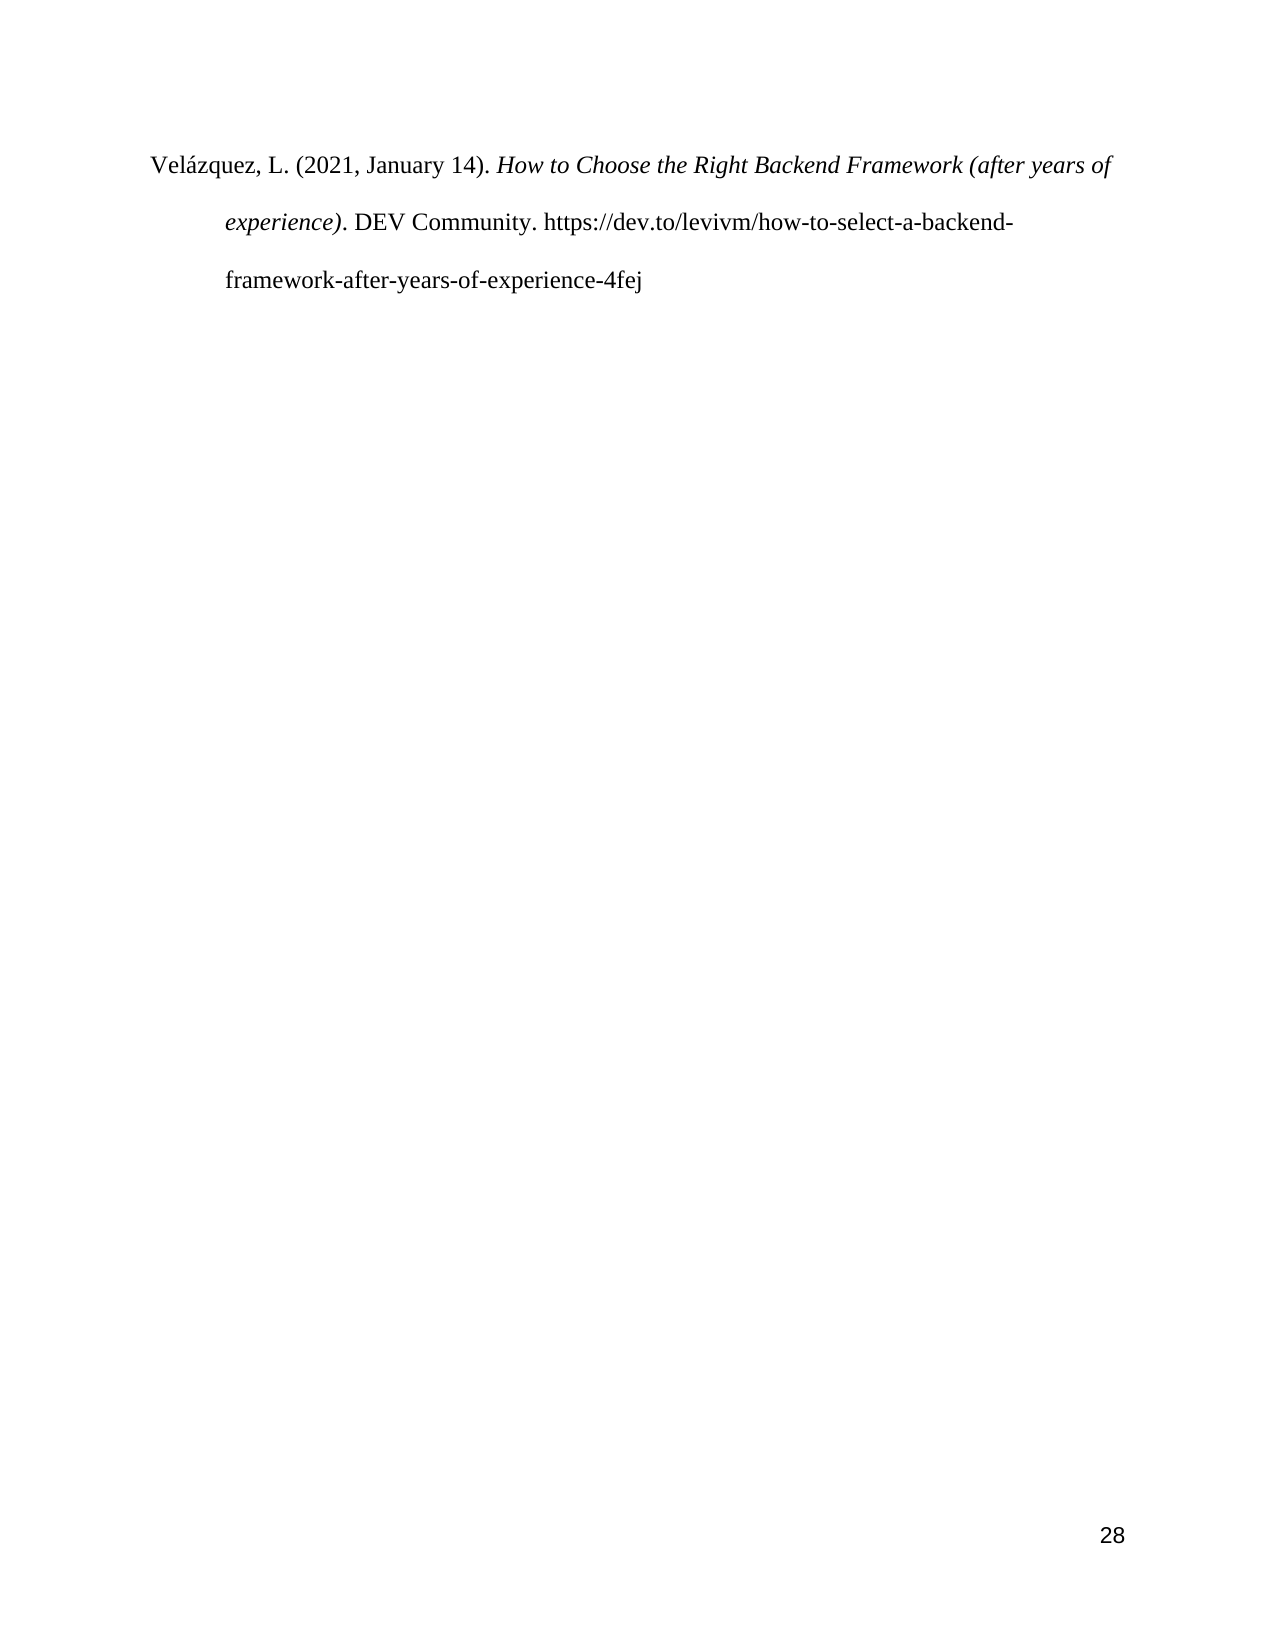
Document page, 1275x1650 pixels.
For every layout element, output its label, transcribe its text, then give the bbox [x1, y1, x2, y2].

text Velázquez, L. (2021, January 14). How to Choose the Right Backend Framework (after years of experience). DEV Community. https://dev.to/levivm/how-to-select-a-backend-framework-after-years-of-experience-4fej [150, 150, 1125, 294]
